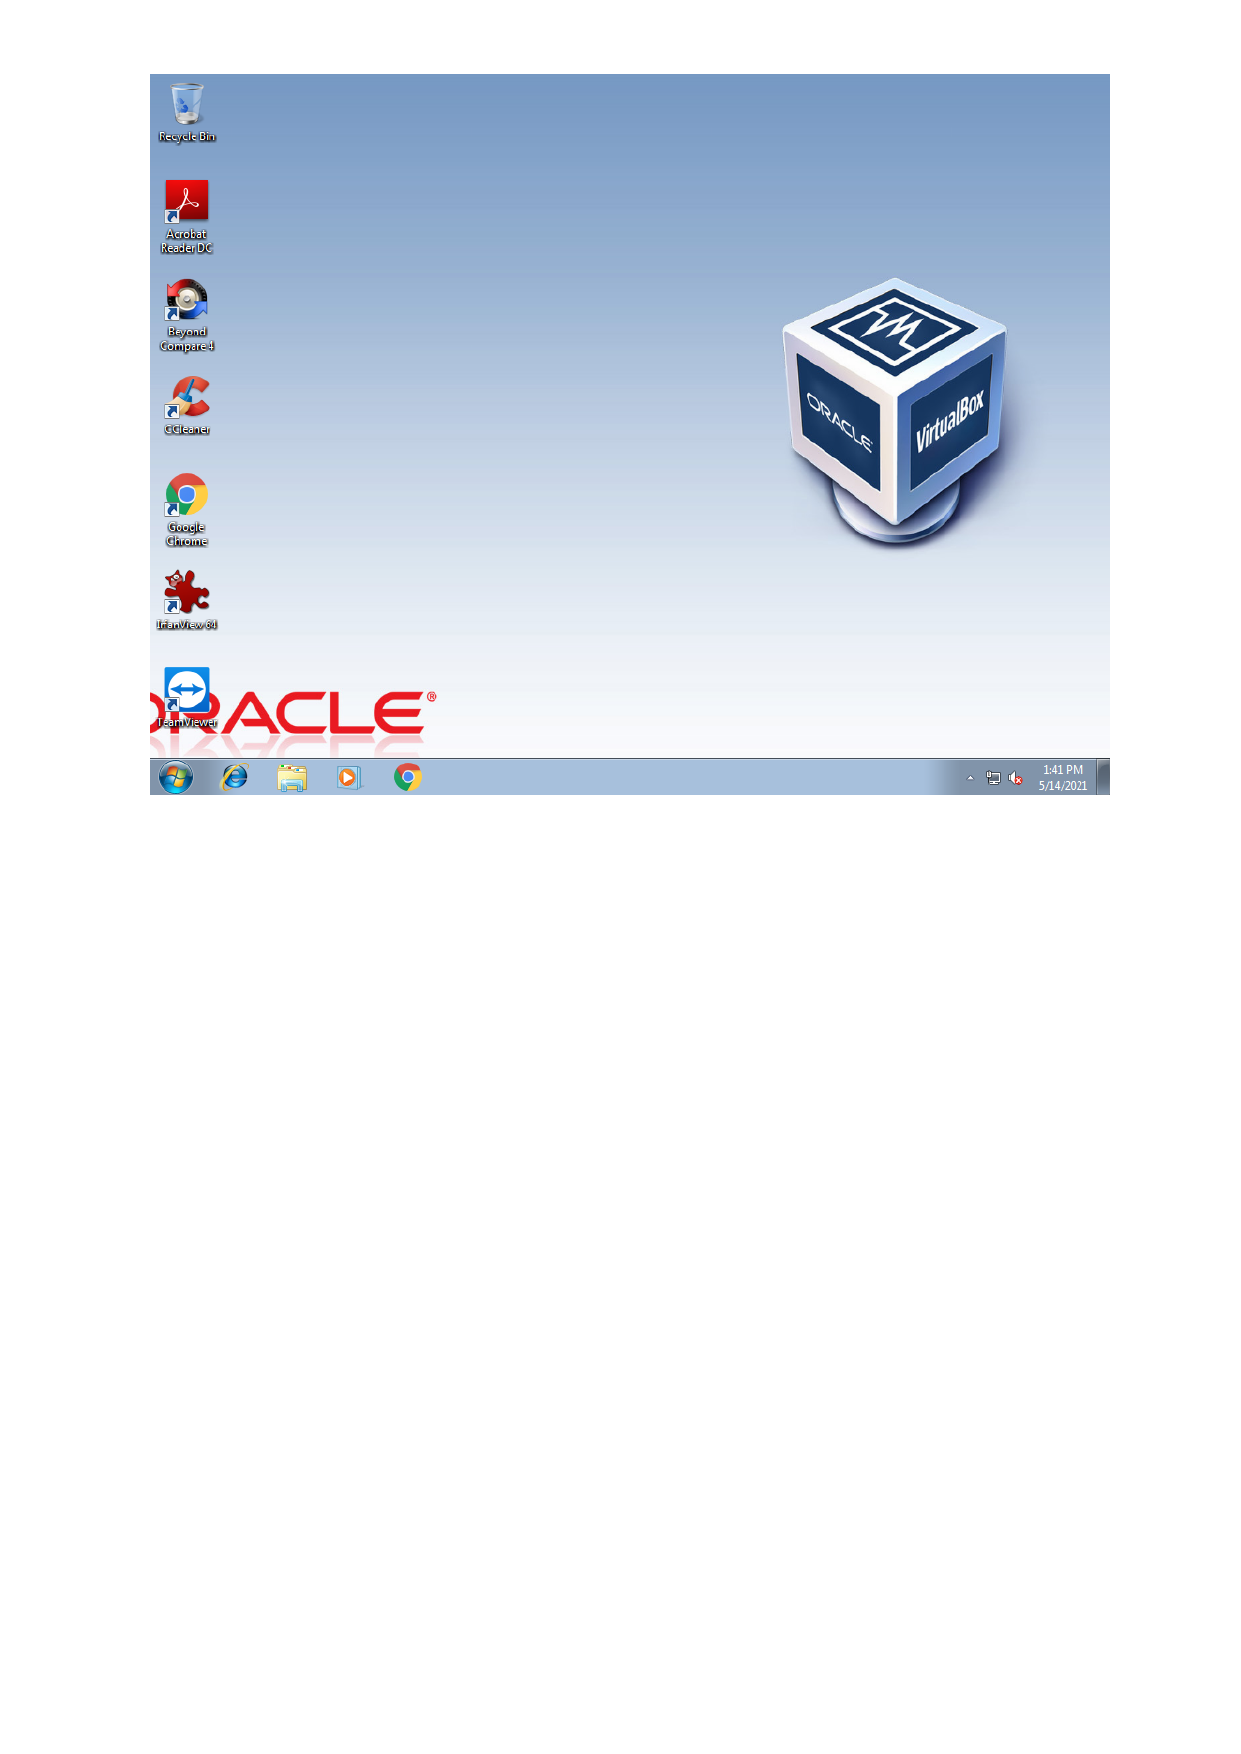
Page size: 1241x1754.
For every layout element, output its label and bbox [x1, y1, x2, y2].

picture [150, 74, 1110, 795]
